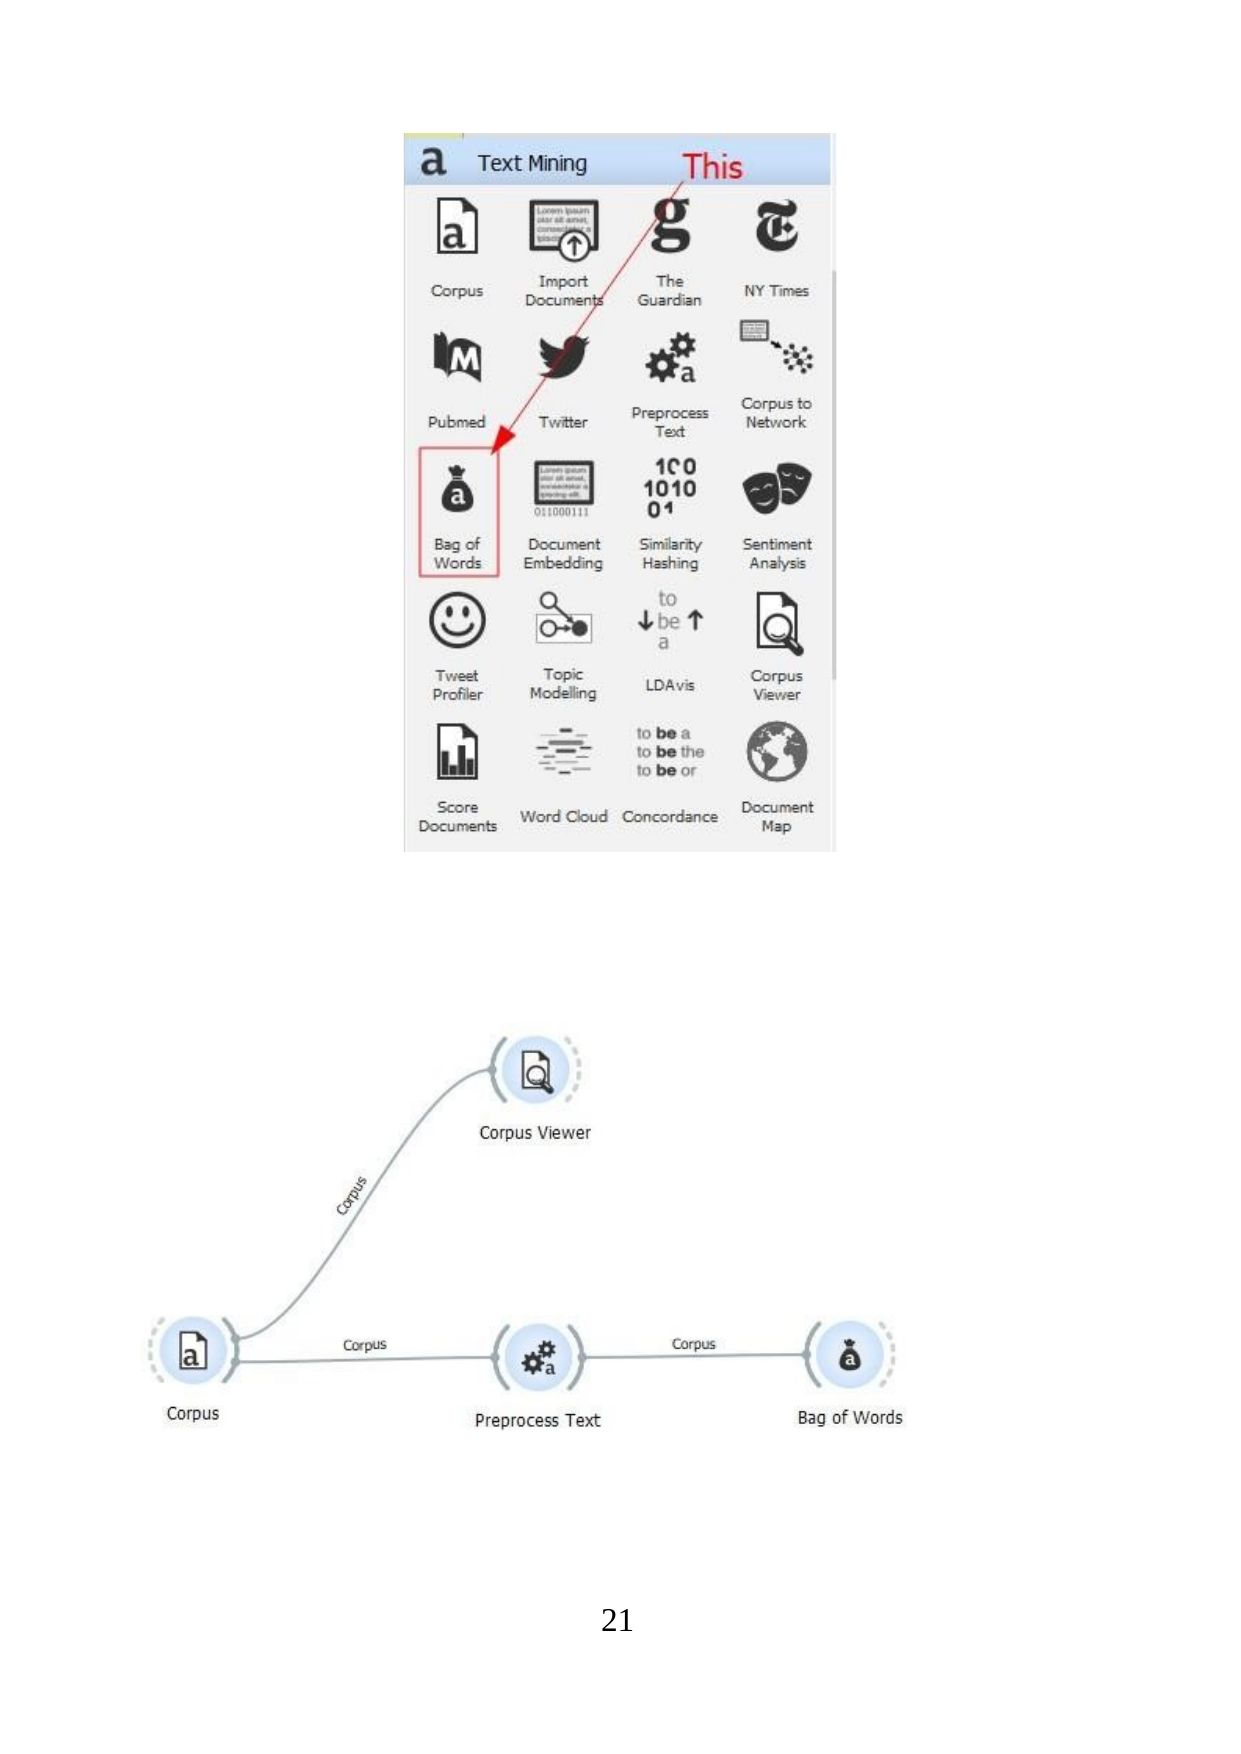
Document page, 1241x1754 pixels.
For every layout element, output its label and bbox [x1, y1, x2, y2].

picture [403, 133, 837, 852]
picture [140, 1022, 908, 1431]
